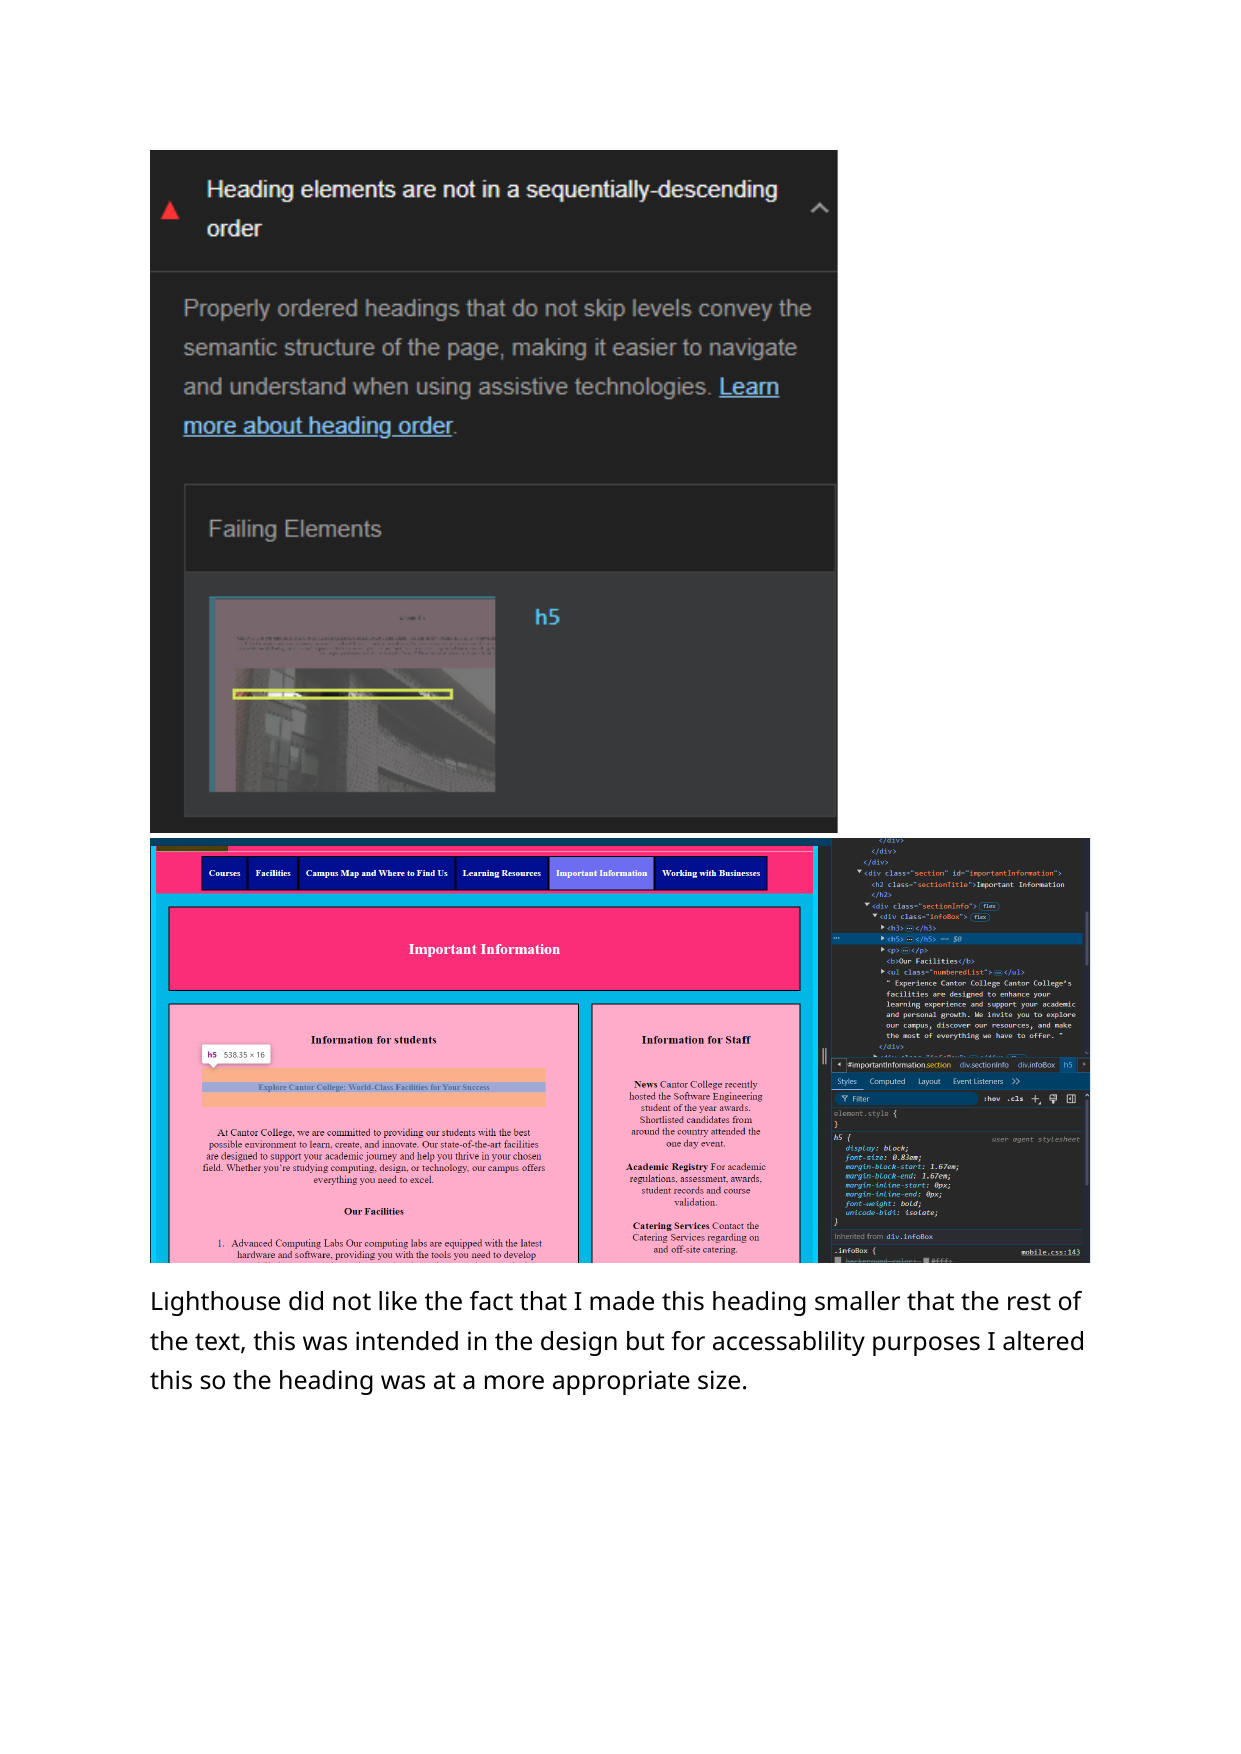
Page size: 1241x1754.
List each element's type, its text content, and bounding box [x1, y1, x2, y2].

picture [593, 1005, 799, 1263]
picture [150, 838, 1091, 1263]
text Lighthouse did not like the fact that I made this heading smaller that the rest of the text, this was intended in the design but for accessablility purposes I altered this so the heading was at a more appropriate size. [150, 1284, 1090, 1396]
picture [170, 1005, 578, 1263]
picture [170, 908, 799, 990]
picture [150, 150, 838, 833]
